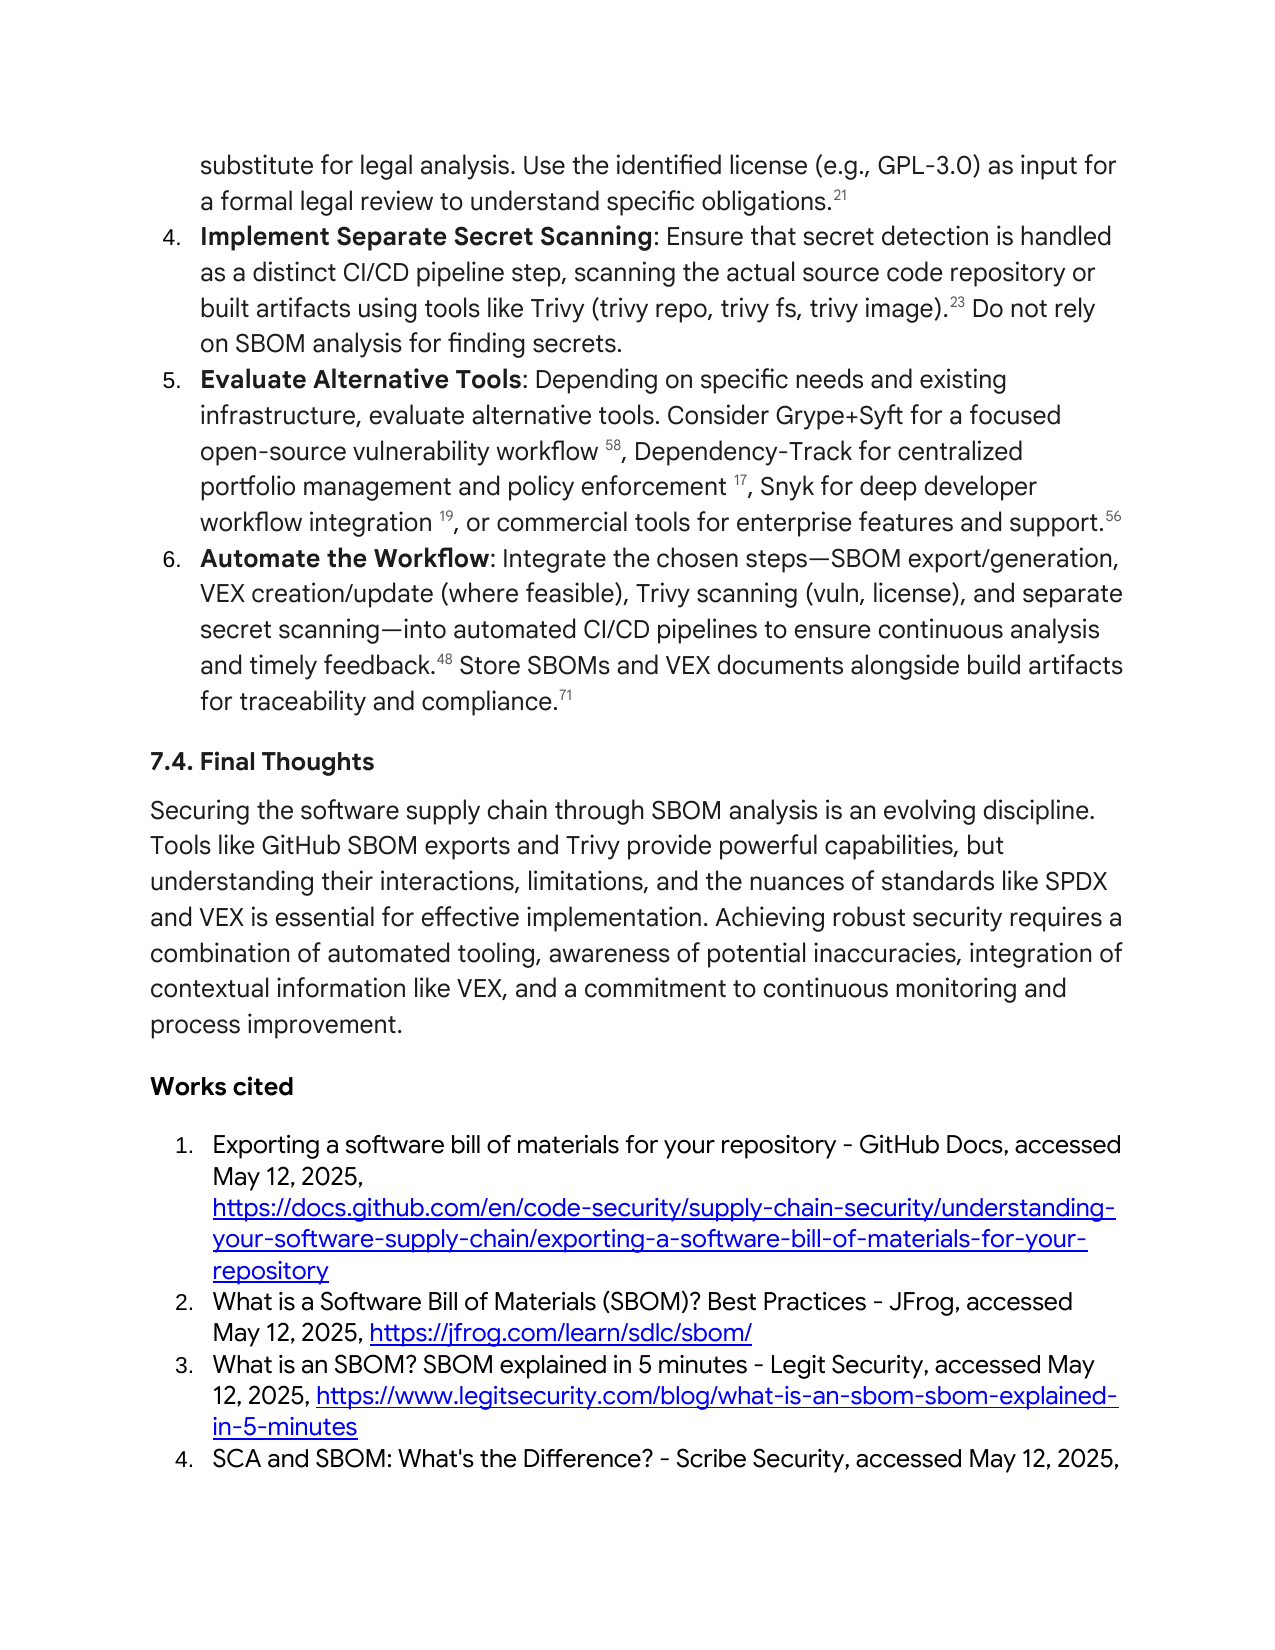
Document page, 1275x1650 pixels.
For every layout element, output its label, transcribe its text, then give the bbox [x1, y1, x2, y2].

list Exporting a software bill of materials for your repository - GitHub Docs, accessed May 12, 2025, https://docs.github.com/en/code-security/supply-chain-security/understanding-your-software-supply-chain/exporting-a-software-bill-of-materials-for-your-repository [175, 1129, 1125, 1286]
list Implement Separate Secret Scanning: Ensure that secret detection is handled as a distinct CI/CD pipeline step, scanning the actual source code repository or built artifacts using tools like Trivy (trivy repo, trivy fs, trivy image).23 Do not rely on SBOM analysis for finding secrets. [162, 221, 1125, 360]
list Evaluate Alternative Tools: Depending on specific needs and existing infrastructure, evaluate alternative tools. Consider Grype+Syft for a focused open-source vulnerability workflow 58, Dependency-Track for centralized portfolio management and policy enforcement 17, Snyk for deep developer workflow integration 19, or commercial tools for enterprise features and support.56 [162, 364, 1125, 539]
subtitle 7.4. Final Thoughts [150, 747, 1125, 778]
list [162, 150, 1125, 217]
list What is a Software Bill of Materials (SBOM)? Best Practices - JFrog, accessed May 12, 2025, https://jfrog.com/learn/sdlc/sbom/ [175, 1286, 1125, 1349]
text Securing the software supply chain through SBOM analysis is an evolving discipline. Tools like GitHub SBOM exports and Trivy provide powerful capabilities, but understanding their interactions, limitations, and the nuances of standards like SPDX and VEX is essential for effective implementation. Achieving robust security requires a combination of automated tooling, awareness of potential inaccuracies, integration of contextual information like VEX, and a commitment to continuous monitoring and process improvement. [150, 795, 1125, 1041]
subtitle Works cited [150, 1072, 1125, 1103]
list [175, 1443, 1125, 1474]
list Automate the Workflow: Integrate the chosen steps—SBOM export/generation, VEX creation/update (where feasible), Trivy scanning (vuln, license), and separate secret scanning—into automated CI/CD pipelines to ensure continuous analysis and timely feedback.48 Store SBOMs and VEX documents alongside build artifacts for traceability and compliance.71 [162, 543, 1125, 717]
list What is an SBOM? SBOM explained in 5 minutes - Legit Security, accessed May 12, 2025, https://www.legitsecurity.com/blog/what-is-an-sbom-sbom-explained-in-5-minutes [175, 1349, 1125, 1443]
